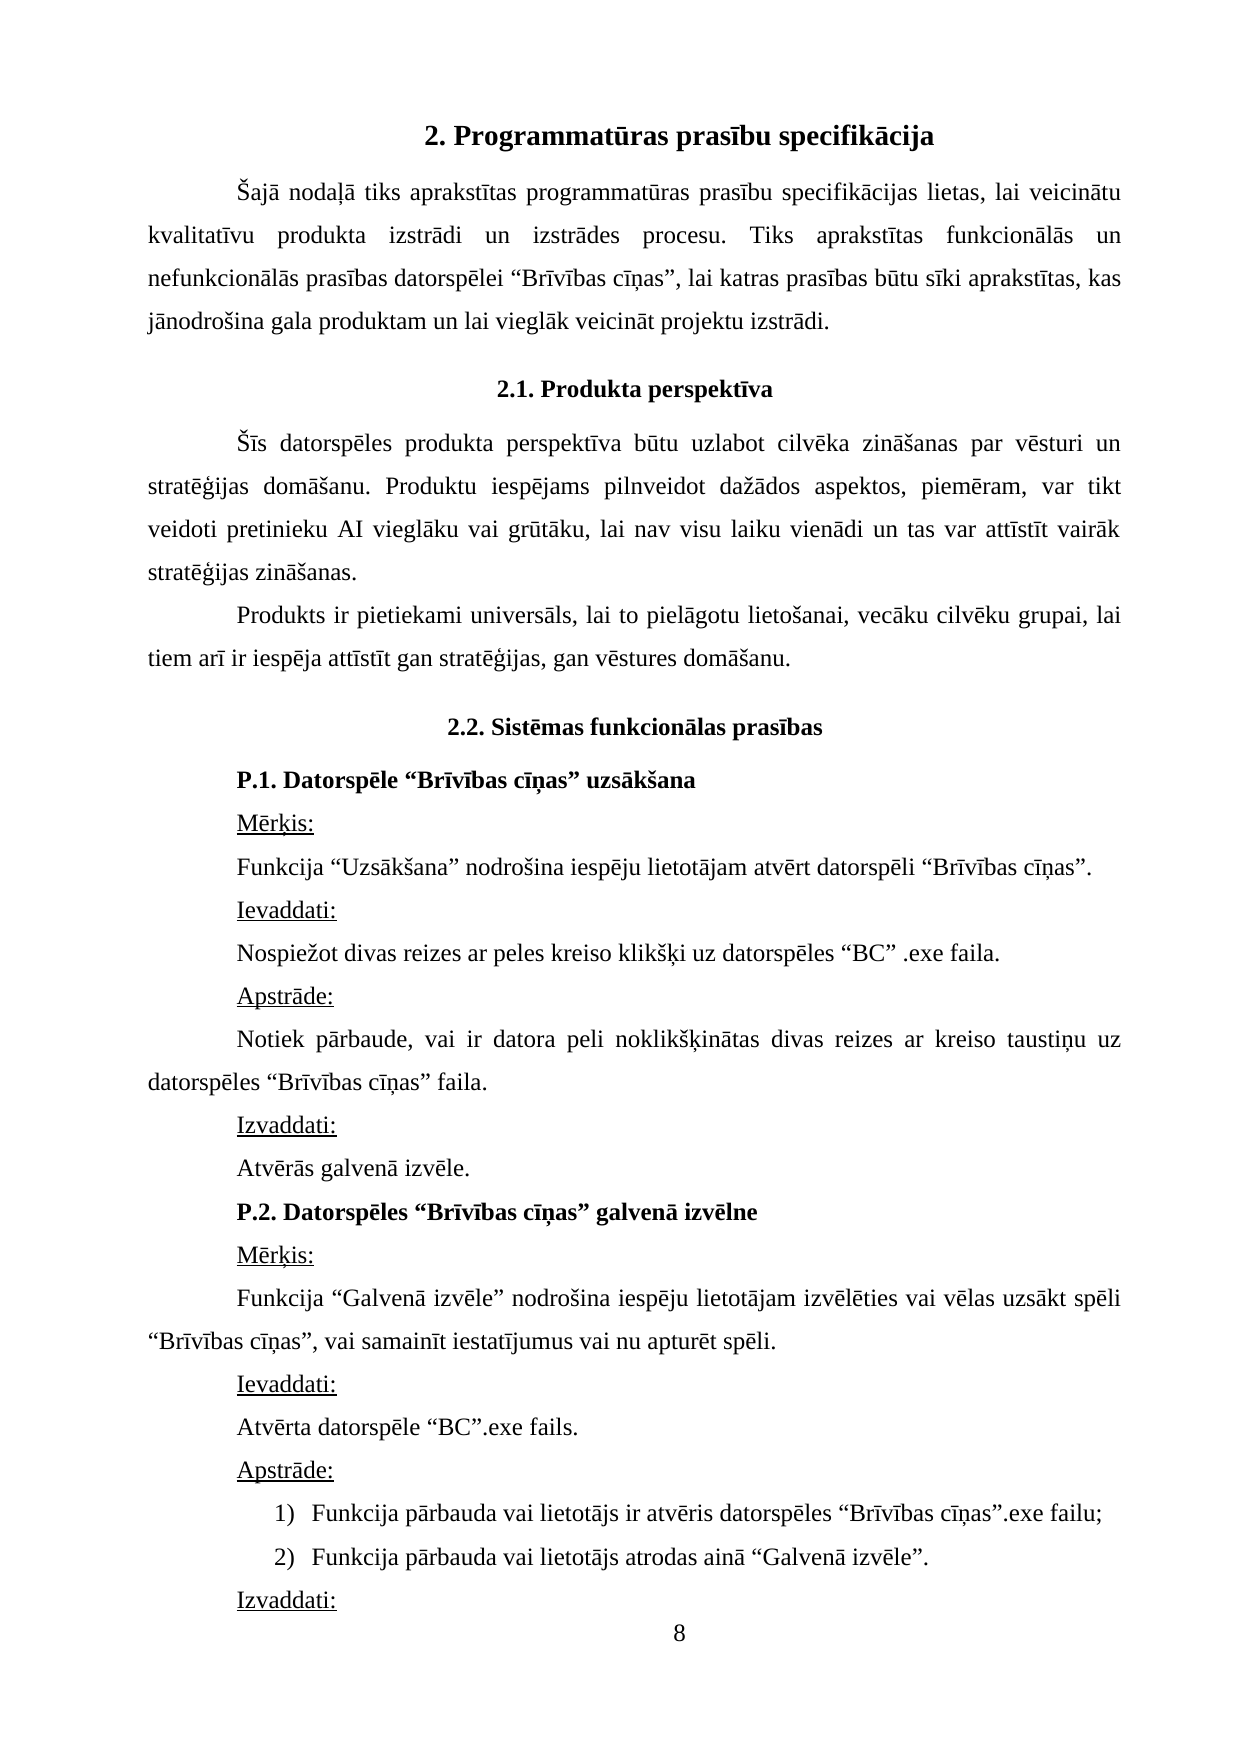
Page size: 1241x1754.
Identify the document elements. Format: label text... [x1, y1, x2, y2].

list Funkcija pārbauda vai lietotājs atrodas ainā “Galvenā izvēle”. [274, 1542, 1122, 1570]
text P.2. Datorspēles “Brīvības cīņas” galvenā izvēlne [148, 1197, 1122, 1225]
subtitle 2.2. Sistēmas funkcionālas prasības [148, 712, 1122, 740]
text Funkcija “Uzsākšana” nodrošina iespēju lietotājam atvērt datorspēli “Brīvības cīņas”. [148, 852, 1122, 880]
text Apstrāde: [148, 981, 1122, 1010]
text Izvaddati: [148, 1110, 1122, 1139]
text Produkts ir pietiekami universāls, lai to pielāgotu lietošanai, vecāku cilvēku grupai, lai tiem arī ir iespēja attīstīt gan stratēģijas, gan vēstures domāšanu. [148, 600, 1122, 672]
text Ievaddati: [148, 895, 1122, 923]
text Funkcija “Galvenā izvēle” nodrošina iespēju lietotājam izvēlēties vai vēlas uzsākt spēli “Brīvības cīņas”, vai samainīt iestatījumus vai nu apturēt spēli. [148, 1283, 1122, 1355]
text Šīs datorspēles produkta perspektīva būtu uzlabot cilvēka zināšanas par vēsturi un stratēģijas domāšanu. Produktu iespējams pilnveidot dažādos aspektos, piemēram, var tikt veidoti pretinieku AI vieglāku vai grūtāku, lai nav visu laiku vienādi un tas var attīstīt vairāk stratēģijas zināšanas. [148, 428, 1122, 586]
text Atvērta datorspēle “BC”.exe fails. [148, 1412, 1122, 1441]
text Apstrāde: [148, 1455, 1122, 1484]
text Nospiežot divas reizes ar peles kreiso klikšķi uz datorspēles “BC” .exe faila. [148, 938, 1122, 967]
text P.1. Datorspēle “Brīvības cīņas” uzsākšana [148, 765, 1122, 794]
text Mērķis: [148, 808, 1122, 837]
subtitle 2.1. Produkta perspektīva [148, 374, 1122, 403]
text Atvērās galvenā izvēle. [148, 1153, 1122, 1182]
text Izvaddati: [148, 1585, 1122, 1613]
text Mērķis: [148, 1240, 1122, 1268]
text Ievaddati: [148, 1369, 1122, 1398]
text Šajā nodaļā tiks aprakstītas programmatūras prasību specifikācijas lietas, lai veicinātu kvalitatīvu produkta izstrādi un izstrādes procesu. Tiks aprakstītas funkcionālās un nefunkcionālās prasības datorspēlei “Brīvības cīņas”, lai katras prasības būtu sīki aprakstītas, kas jānodrošina gala produktam un lai vieglāk veicināt projektu izstrādi. [148, 177, 1122, 335]
text Notiek pārbaude, vai ir datora peli noklikšķinātas divas reizes ar kreiso taustiņu uz datorspēles “Brīvības cīņas” faila. [148, 1024, 1122, 1096]
subtitle 2. Programmatūras prasību specifikācija [236, 118, 1122, 152]
list Funkcija pārbauda vai lietotājs ir atvēris datorspēles “Brīvības cīņas”.exe failu; [274, 1498, 1122, 1527]
